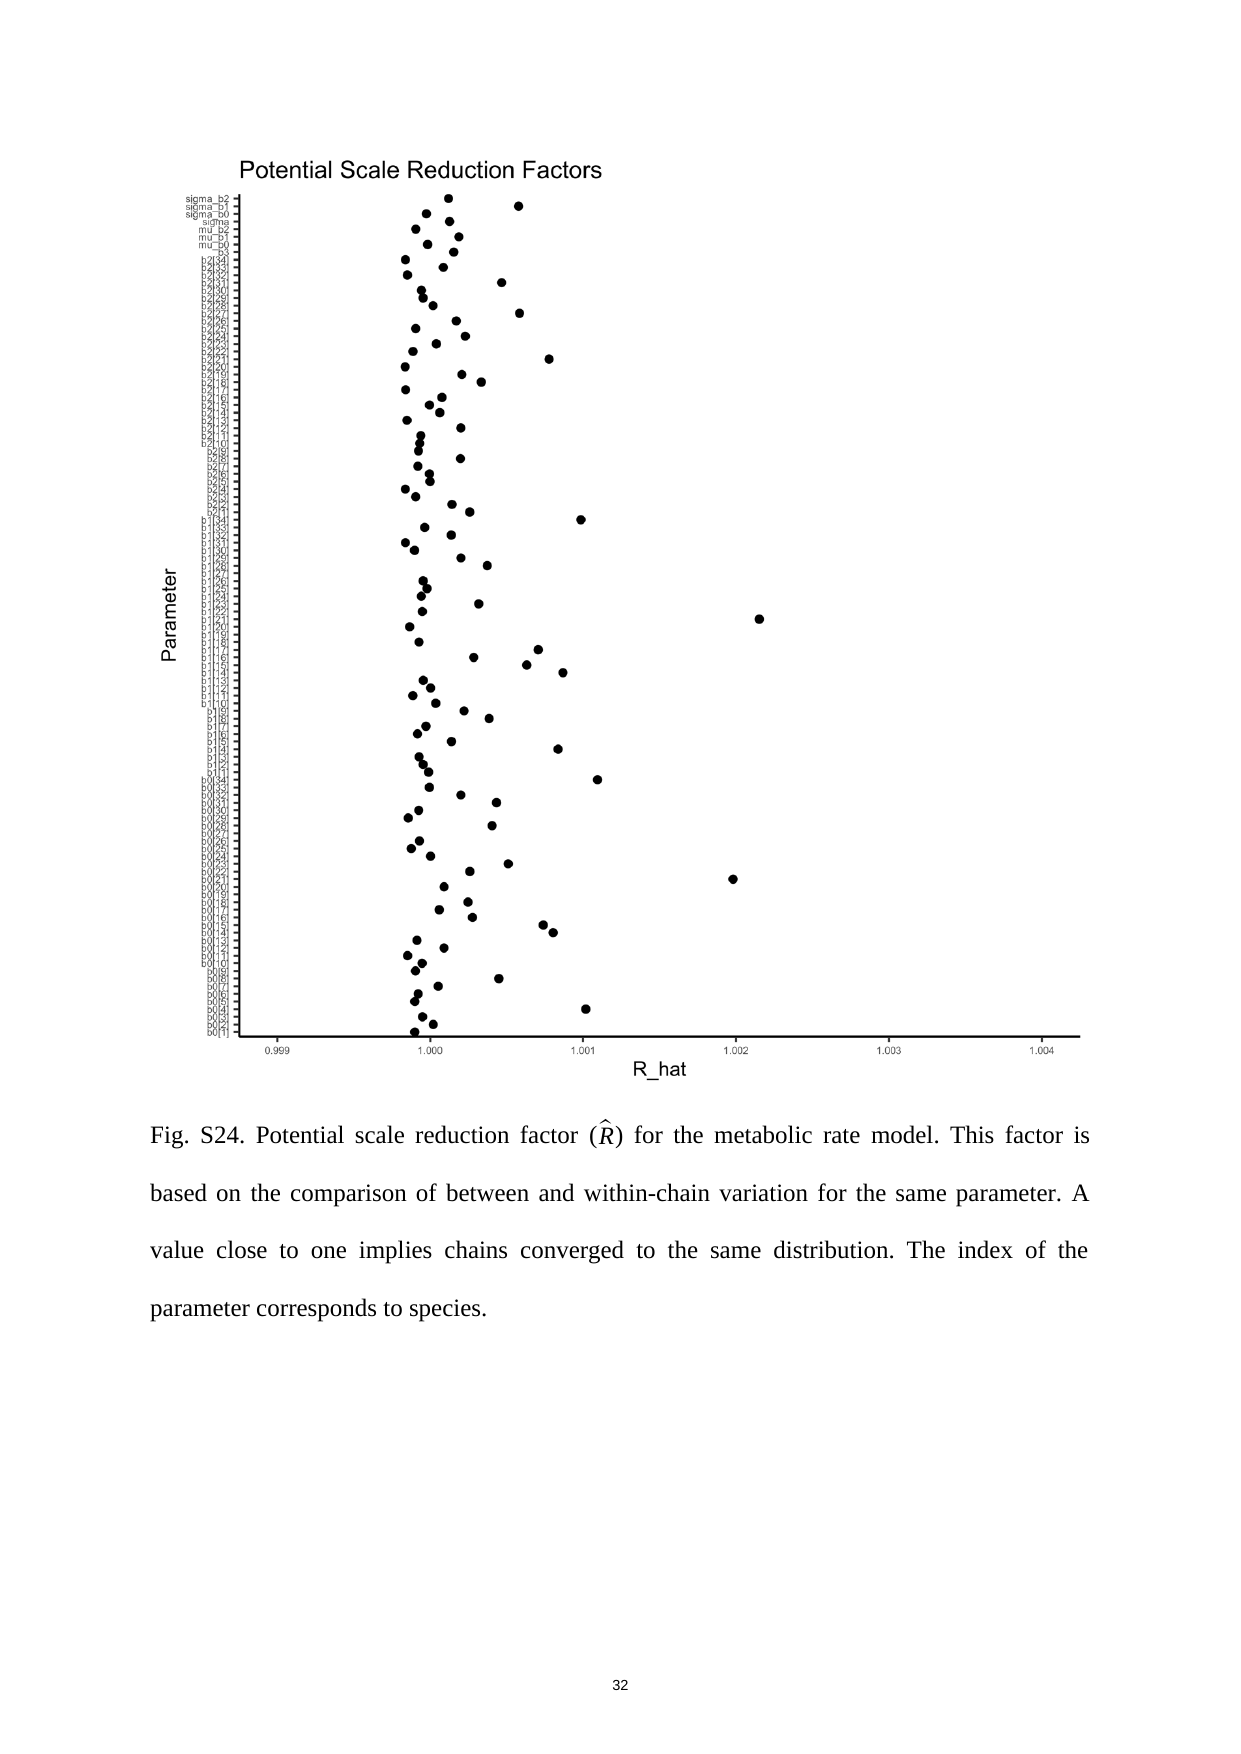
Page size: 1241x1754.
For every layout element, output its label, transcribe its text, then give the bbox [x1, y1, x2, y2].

picture [150, 150, 1091, 1091]
text Fig. S24. Potential scale reduction factor () for the metabolic rate model. This factor is based on the comparison of between and within-chain variation for the same parameter. A value close to one implies chains converged to the same distribution. The index of the parameter corresponds to species. [150, 1119, 1090, 1322]
